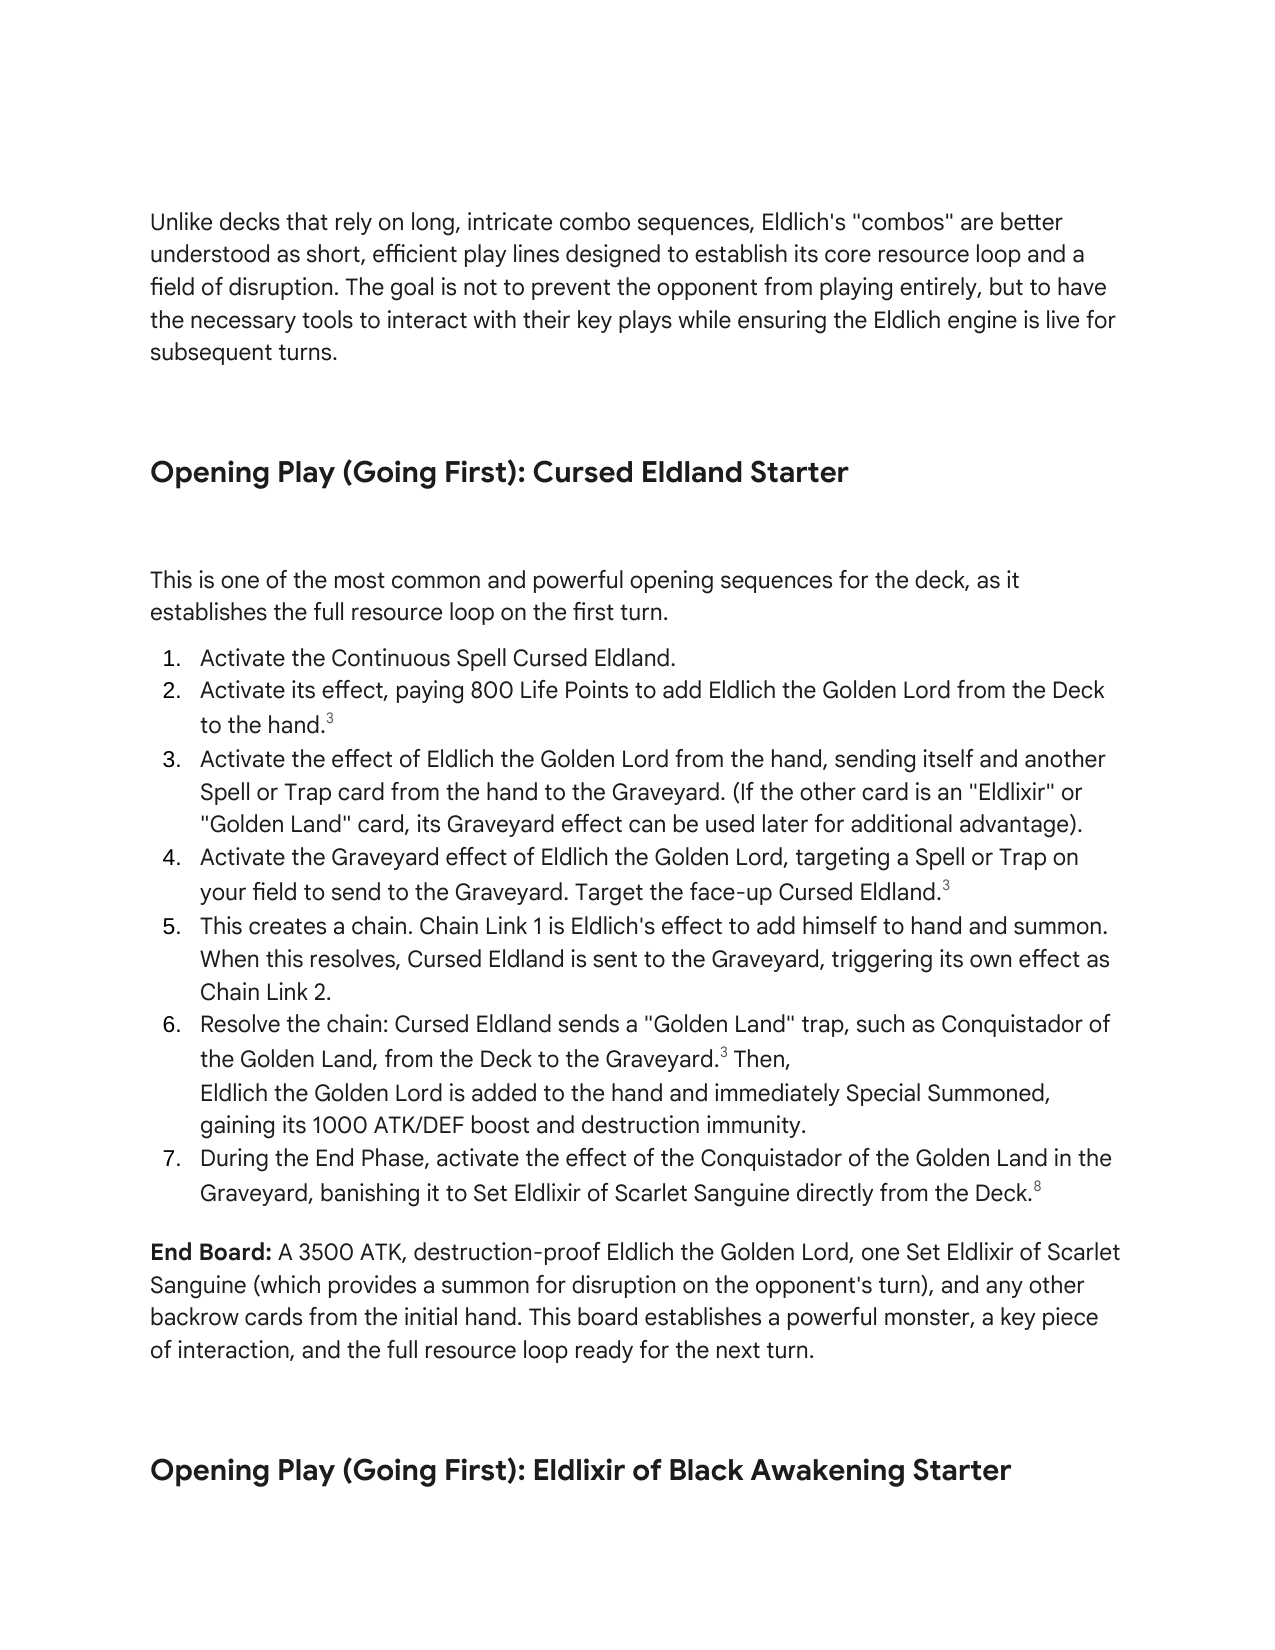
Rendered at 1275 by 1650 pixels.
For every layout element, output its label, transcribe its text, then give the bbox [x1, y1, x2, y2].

text End Board: A 3500 ATK, destruction-proof Eldlich the Golden Lord, one Set Eldlixir of Scarlet Sanguine (which provides a summon for disruption on the opponent's turn), and any other backrow cards from the initial hand. This board establishes a powerful monster, a key piece of interaction, and the full resource loop ready for the next turn. [150, 1238, 1125, 1365]
list Activate its effect, paying 800 Life Points to add Eldlich the Golden Lord from the Deck to the hand.3 [162, 676, 1125, 741]
list During the End Phase, activate the effect of the Conquistador of the Golden Land in the Graveyard, banishing it to Set Eldlixir of Scarlet Sanguine directly from the Deck.8 [162, 1144, 1125, 1209]
text Unlike decks that rely on long, intricate combo sequences, Eldlich's "combos" are better understood as short, efficient play lines designed to establish its core resource loop and a field of disruption. The goal is not to prevent the opponent from playing entirely, but to have the necessary tools to interact with their key plays while ensuring the Eldlich engine is live for subsequent turns. [150, 208, 1125, 367]
list This creates a chain. Chain Link 1 is Eldlich's effect to add himself to hand and summon. When this resolves, Cursed Eldland is sent to the Graveyard, triggering its own effect as Chain Link 2. [162, 912, 1125, 1006]
list Activate the Continuous Spell Cursed Eldland. [162, 644, 1125, 672]
list Resolve the chain: Cursed Eldland sends a "Golden Land" trap, such as Conquistador of the Golden Land, from the Deck to the Graveyard.3 Then, Eldlich the Golden Lord is added to the hand and immediately Special Summoned, gaining its 1000 ATK/DEF boost and destruction immunity. [162, 1010, 1125, 1140]
subtitle Opening Play (Going First): Cursed Eldland Starter [150, 454, 1125, 491]
subtitle Opening Play (Going First): Eldlixir of Black Awakening Starter [150, 1452, 1125, 1488]
list Activate the Graveyard effect of Eldlich the Golden Lord, targeting a Spell or Trap on your field to send to the Graveyard. Target the face-up Cursed Eldland.3 [162, 843, 1125, 908]
text This is one of the most common and powerful opening sequences for the deck, as it establishes the full resource loop on the first turn. [150, 566, 1125, 627]
list Activate the effect of Eldlich the Golden Lord from the hand, sending itself and another Spell or Trap card from the hand to the Graveyard. (If the other card is an "Eldlixir" or "Golden Land" card, its Graveyard effect can be used later for additional advantage). [162, 745, 1125, 839]
